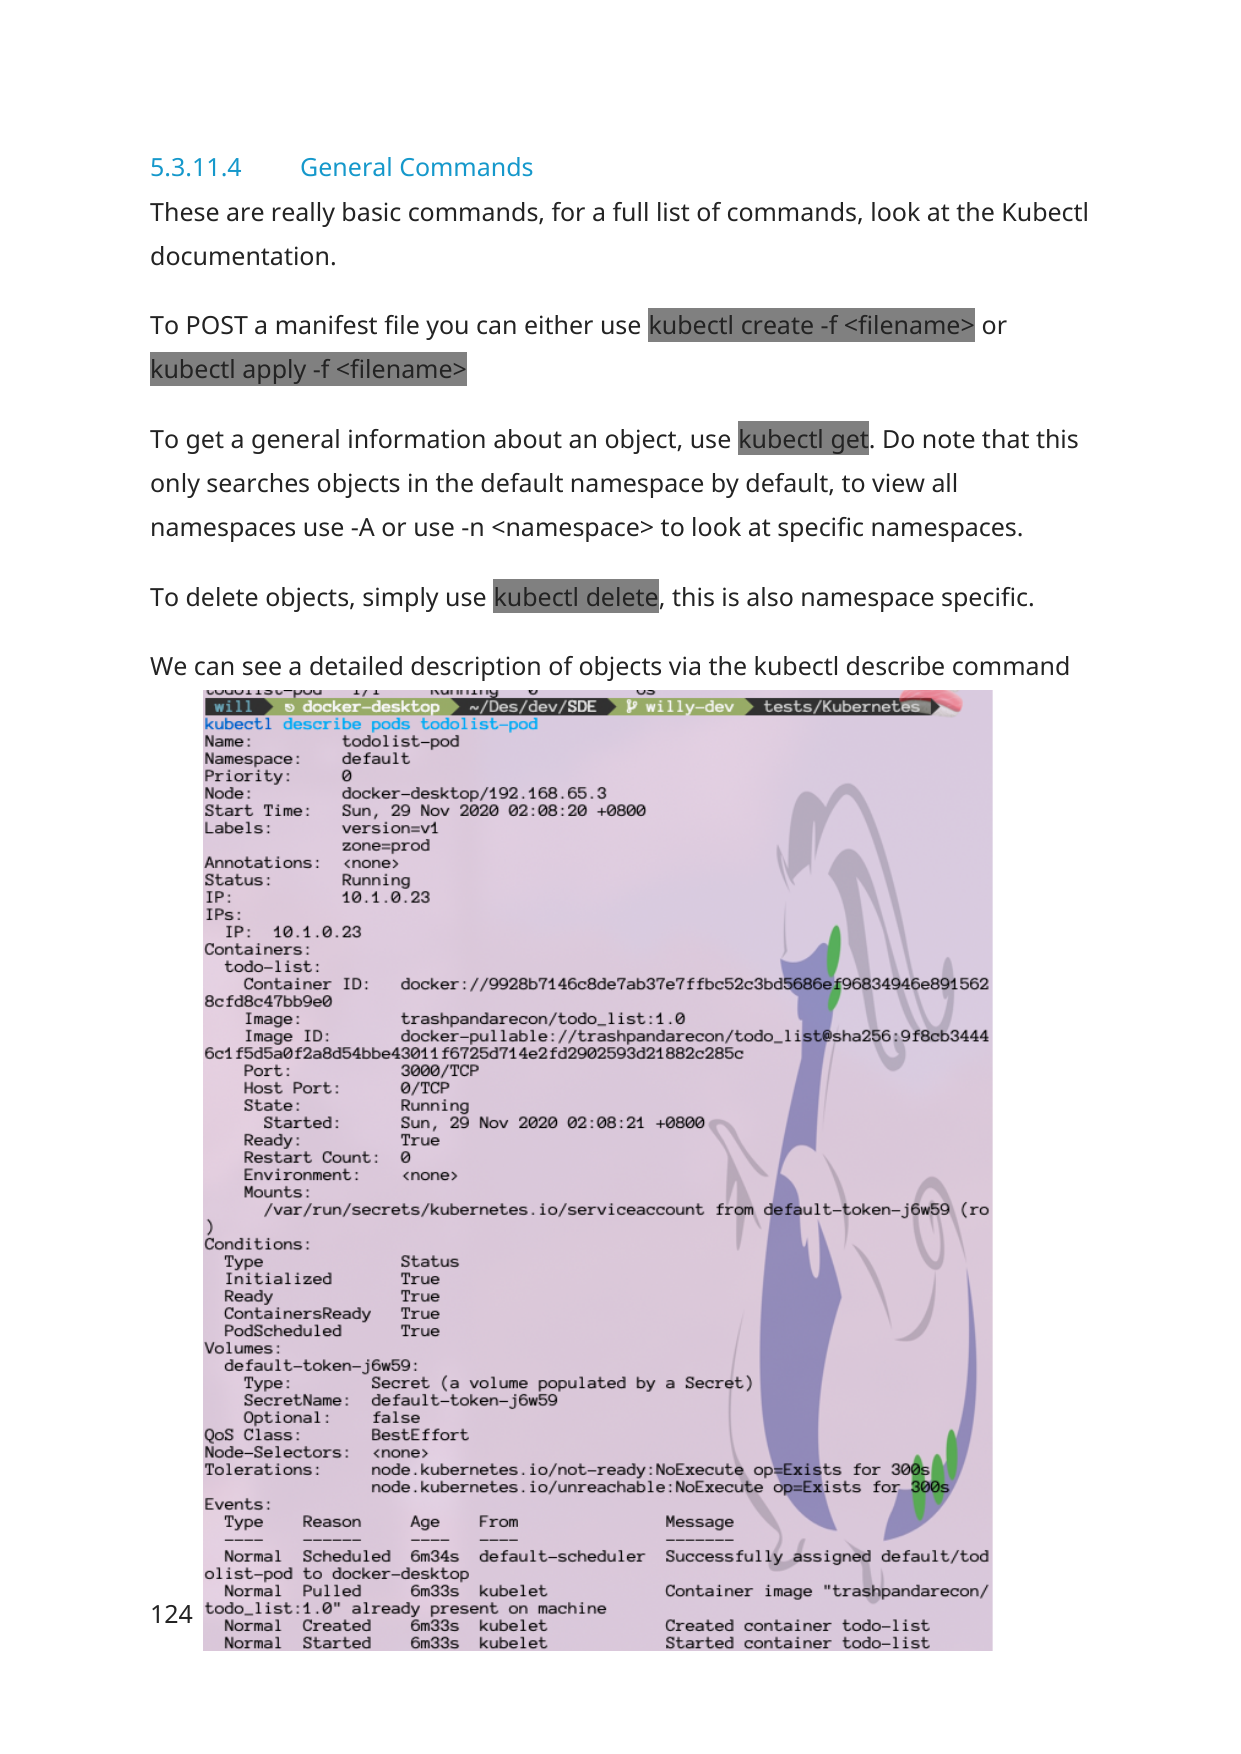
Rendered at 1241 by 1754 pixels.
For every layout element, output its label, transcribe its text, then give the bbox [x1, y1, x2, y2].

subtitle General Commands [150, 150, 1090, 184]
text To get a general information about an object, use kubectl get. Do note that this only searches objects in the default namespace by default, to view all namespaces use -A or use -n <namespace> to look at specific namespaces. [150, 421, 1090, 544]
text To POST a manifest file you can either use kubectl create -f <filename> or kubectl apply -f <filename> [150, 308, 1090, 386]
picture [203, 690, 992, 1650]
text To delete objects, simply use kubectl delete, this is also namespace specific. [659, 579, 1090, 613]
text To delete objects, simply use kubectl delete, this is also namespace specific. [150, 579, 493, 613]
text These are really basic commands, for a full list of commands, look at the Kubectl documentation. [150, 194, 1090, 273]
text We can see a detailed description of objects via the kubectl describe command [150, 648, 1090, 682]
